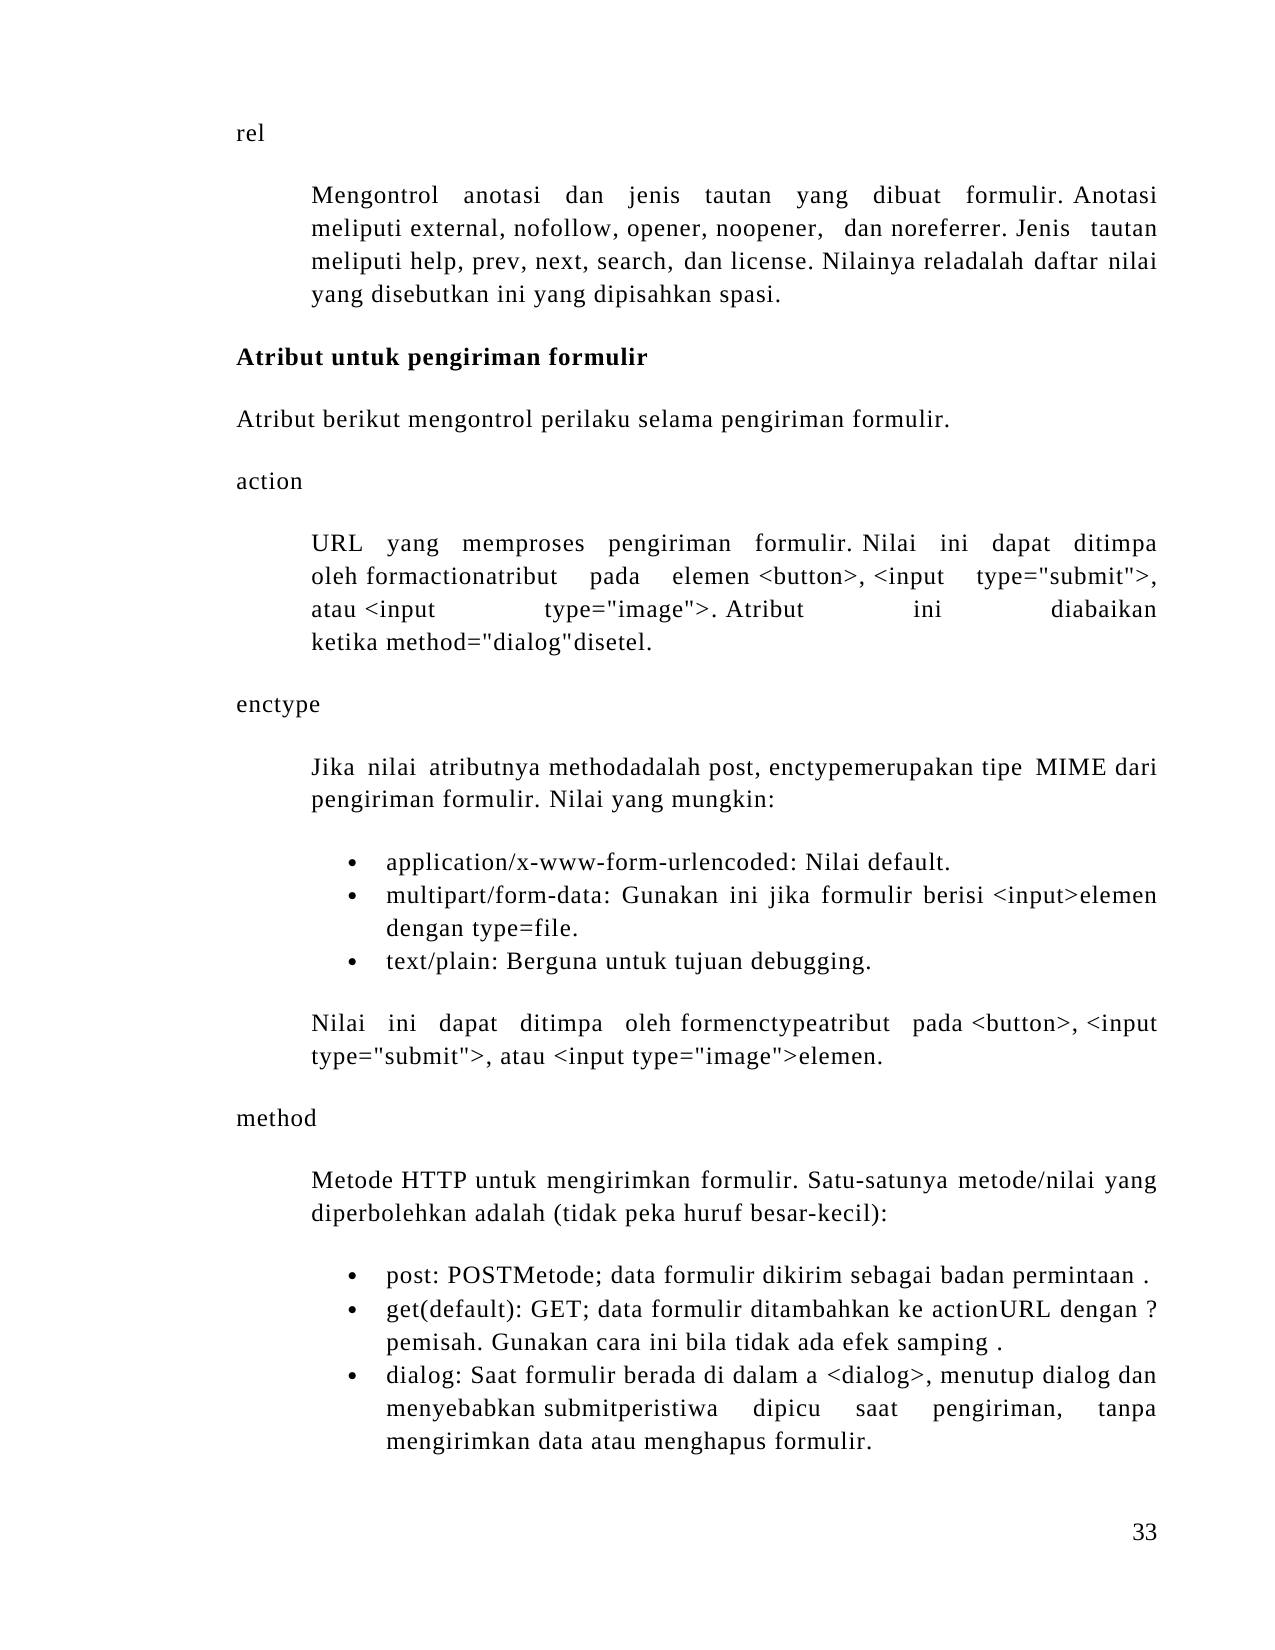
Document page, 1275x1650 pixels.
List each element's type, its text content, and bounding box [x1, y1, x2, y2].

list post: POSTMetode; data formulir dikirim sebagai badan permintaan . [349, 1261, 1157, 1289]
text Atribut berikut mengontrol perilaku selama pengiriman formulir. [236, 404, 1157, 432]
text enctype [236, 689, 1157, 718]
list text/plain: Berguna untuk tujuan debugging. [349, 946, 1157, 974]
list multipart/form-data: Gunakan ini jika formulir berisi <input>elemen dengan type=file. [349, 880, 1157, 942]
text rel [236, 118, 1157, 147]
text method [236, 1103, 1157, 1132]
text Atribut untuk pengiriman formulir [236, 342, 1157, 370]
list dialog: Saat formulir berada di dalam a <dialog>, menutup dialog dan menyebabkan submitperistiwa dipicu saat pengiriman, tanpa mengirimkan data atau menghapus formulir. [349, 1360, 1157, 1454]
text Mengontrol anotasi dan jenis tautan yang dibuat formulir. Anotasi meliputi external, nofollow, opener, noopener, dan noreferrer. Jenis tautan meliputi help, prev, next, search, dan license. Nilainya reladalah daftar nilai yang disebutkan ini yang dipisahkan spasi. [311, 180, 1157, 308]
text Jika nilai atributnya methodadalah post, enctypemerupakan tipe MIME dari pengiriman formulir. Nilai yang mungkin: [311, 752, 1157, 813]
list get(default): GET; data formulir ditambahkan ke actionURL dengan ?pemisah. Gunakan cara ini bila tidak ada efek samping . [349, 1294, 1157, 1355]
text Metode HTTP untuk mengirimkan formulir. Satu-satunya metode/nilai yang diperbolehkan adalah (tidak peka huruf besar-kecil): [311, 1165, 1157, 1227]
text action [236, 466, 1157, 495]
list application/x-www-form-urlencoded: Nilai default. [349, 847, 1157, 876]
text URL yang memproses pengiriman formulir. Nilai ini dapat ditimpa oleh formactionatribut pada elemen <button>, <input type="submit">, atau <input type="image">. Atribut ini diabaikan ketika method="dialog"disetel. [311, 528, 1157, 656]
text Nilai ini dapat ditimpa oleh formenctypeatribut pada <button>, <input type="submit">, atau <input type="image">elemen. [311, 1008, 1157, 1070]
